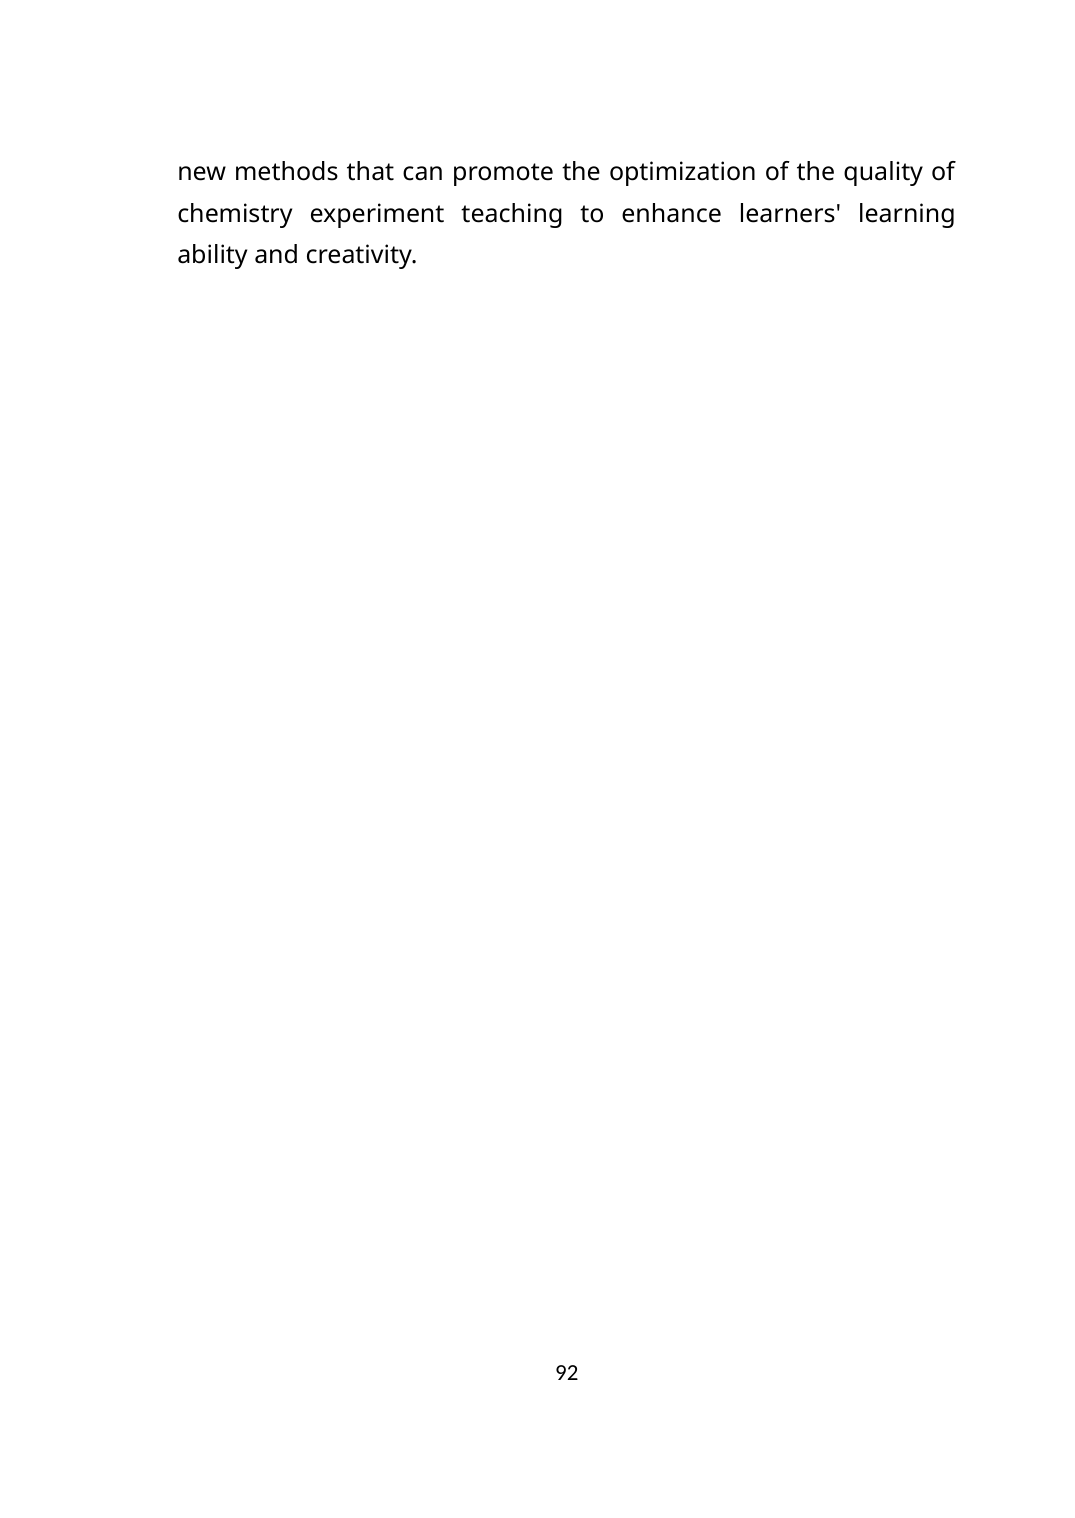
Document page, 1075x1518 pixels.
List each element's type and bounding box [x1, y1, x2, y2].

text [177, 147, 956, 272]
